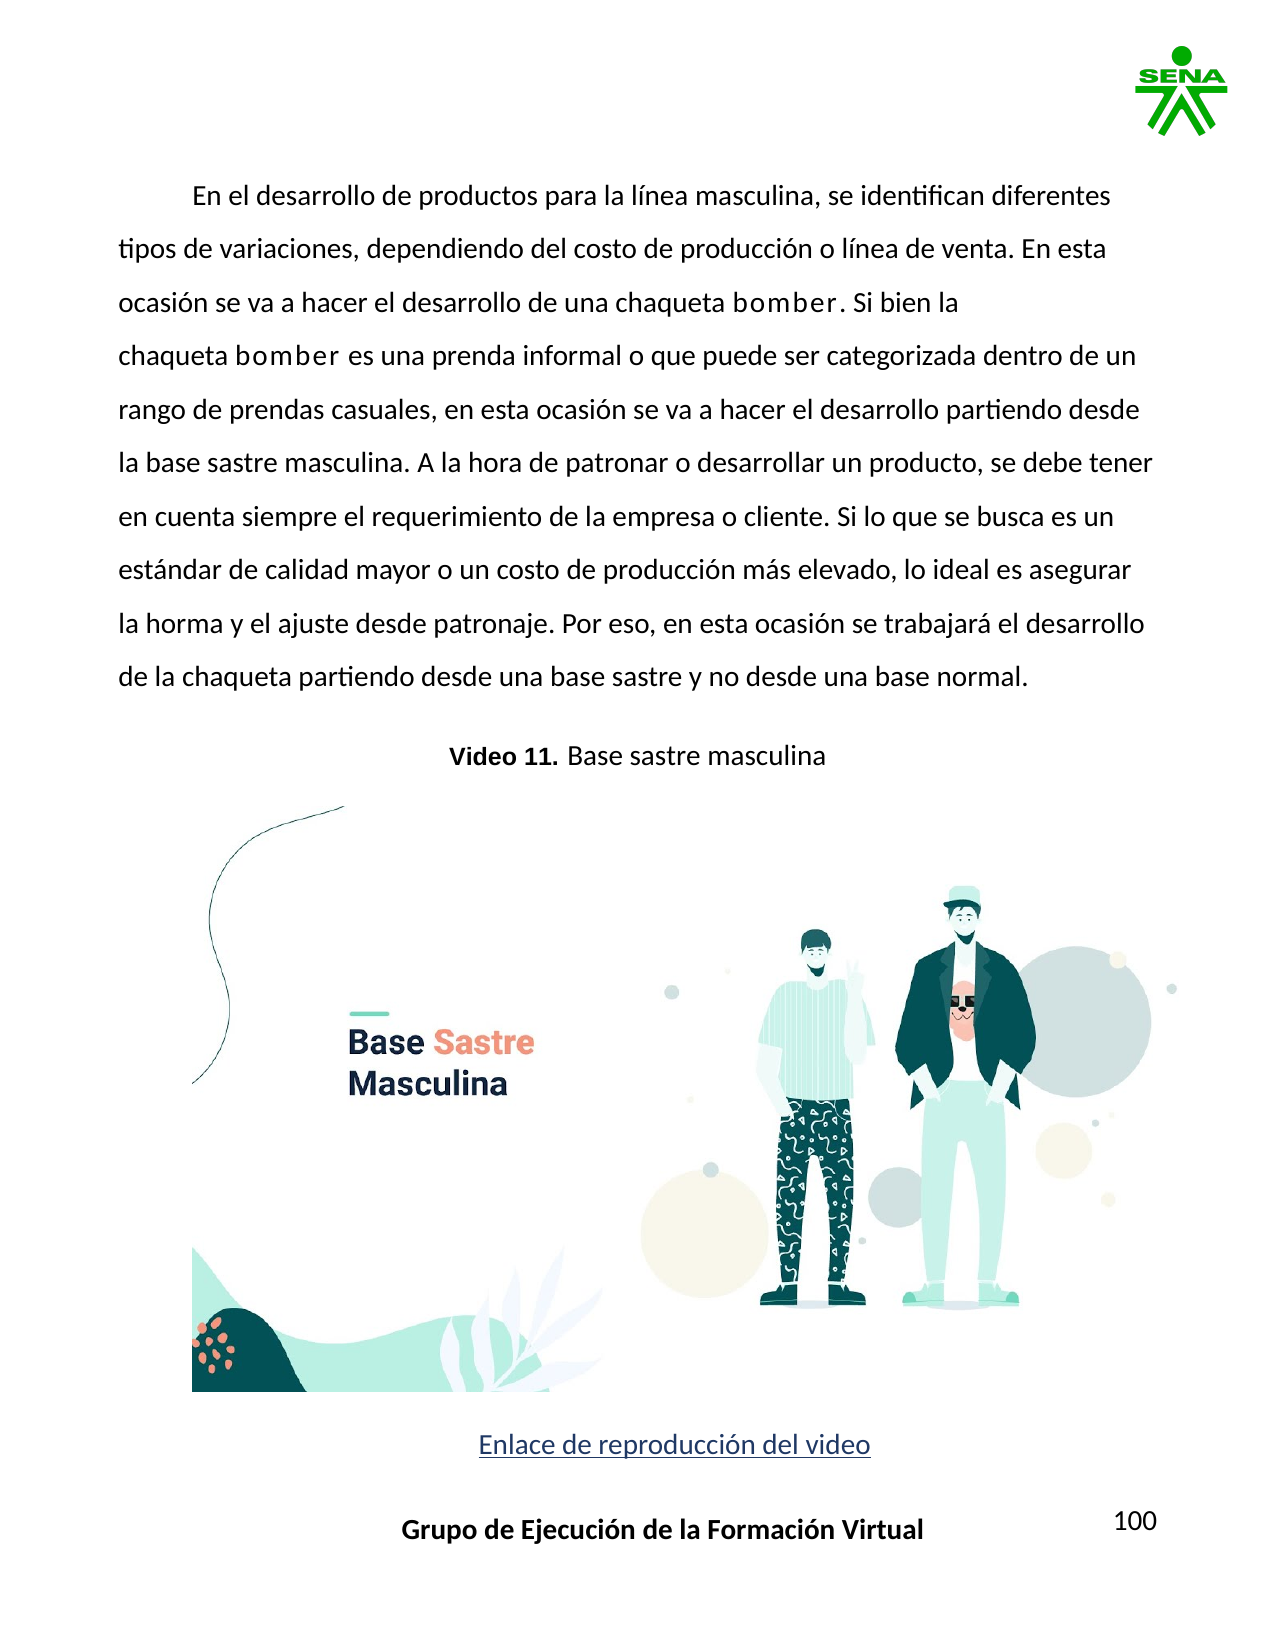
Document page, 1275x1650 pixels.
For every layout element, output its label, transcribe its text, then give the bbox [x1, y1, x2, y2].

text Base sastre masculina [118, 737, 1157, 772]
text Enlace de reproducción del video [118, 1426, 1157, 1462]
picture [192, 806, 1231, 1392]
picture [1135, 46, 1228, 136]
text En el desarrollo de productos para la línea masculina, se identifican diferentes tipos de variaciones, dependiendo del costo de producción o línea de venta. En esta ocasión se va a hacer el desarrollo de una chaqueta bomber. Si bien la chaqueta bomber es una prenda informal o que puede ser categorizada dentro de un rango de prendas casuales, en esta ocasión se va a hacer el desarrollo partiendo desde la base sastre masculina. A la hora de patronar o desarrollar un producto, se debe tener en cuenta siempre el requerimiento de la empresa o cliente. Si lo que se busca es un estándar de calidad mayor o un costo de producción más elevado, lo ideal es asegurar la horma y el ajuste desde patronaje. Por eso, en esta ocasión se trabajará el desarrollo de la chaqueta partiendo desde una base sastre y no desde una base normal. [118, 177, 1157, 694]
